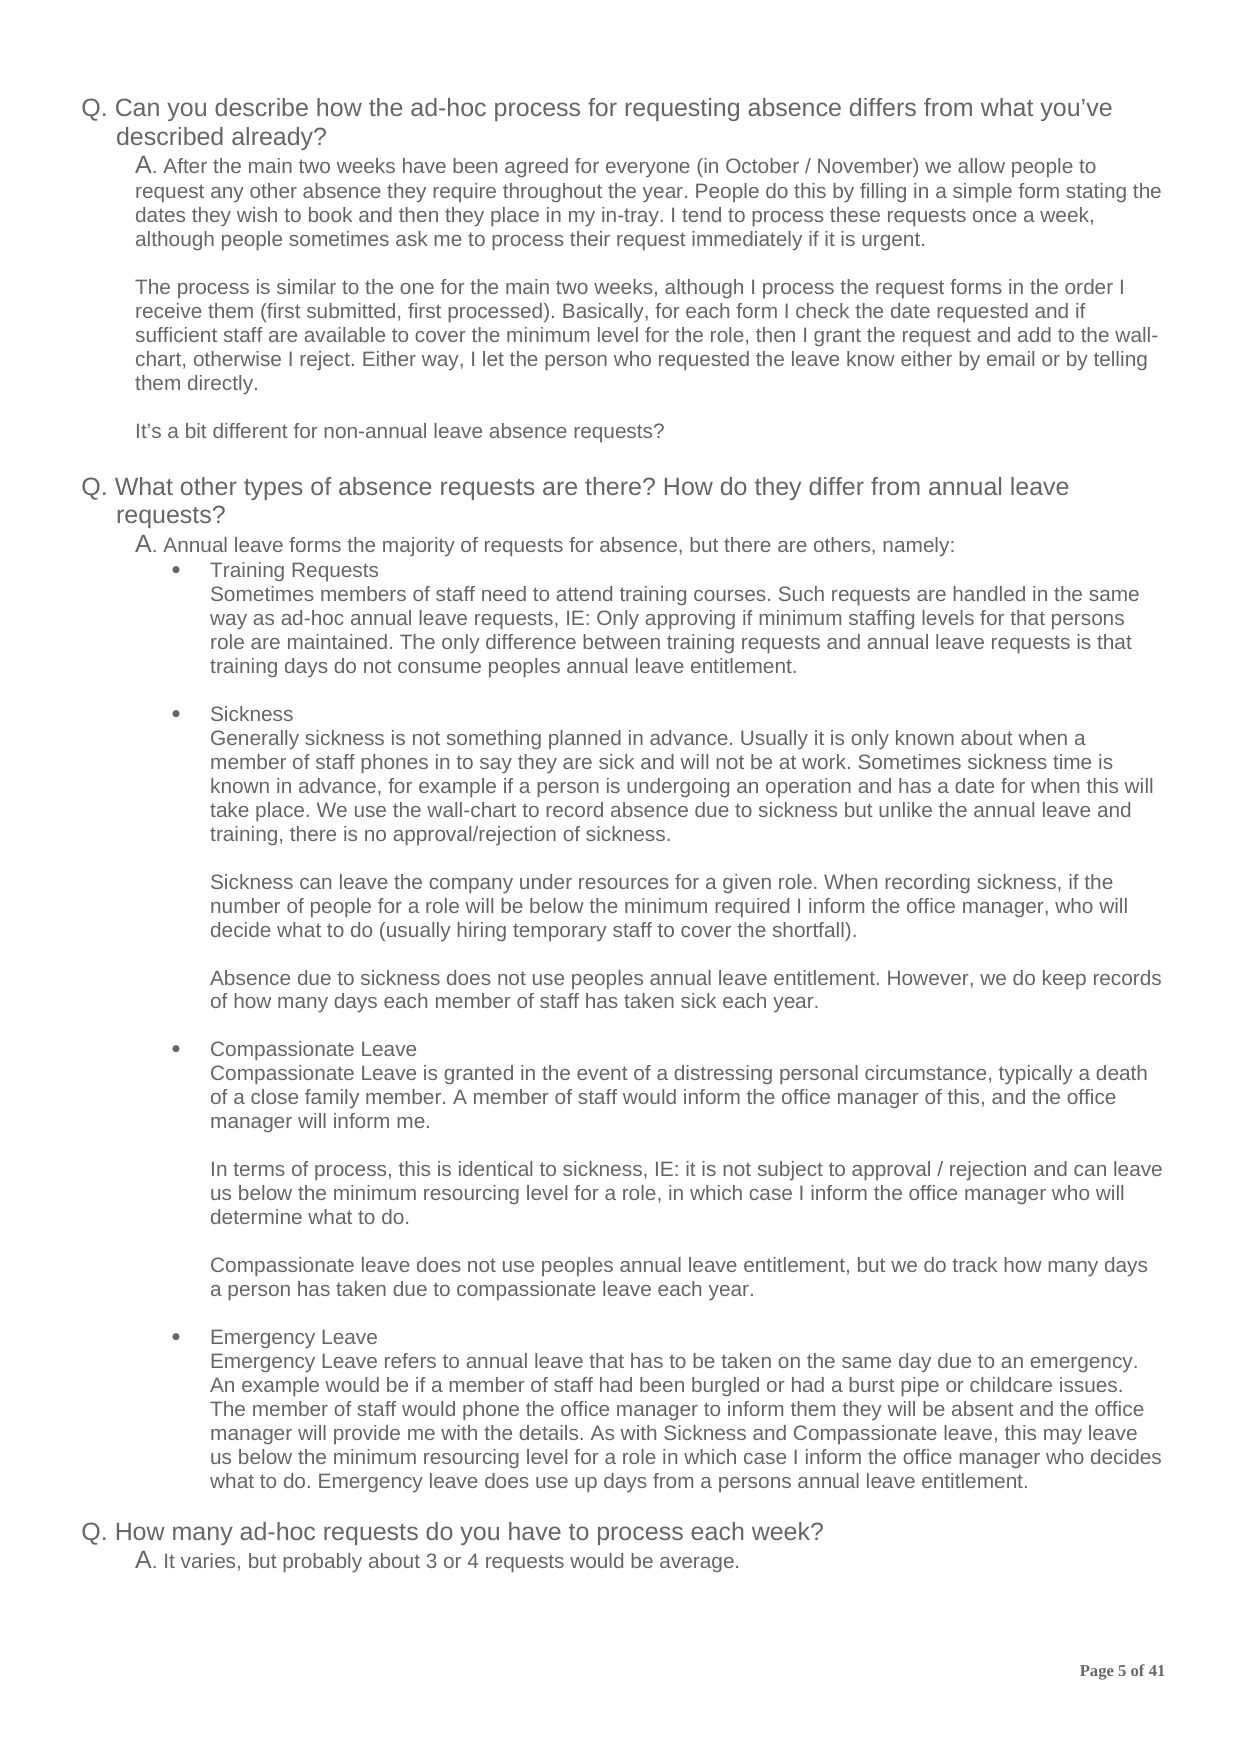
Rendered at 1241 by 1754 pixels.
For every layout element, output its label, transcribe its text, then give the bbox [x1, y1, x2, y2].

text Q. Can you describe how the ad-hoc process for requesting absence differs from what you’ve described already? [81, 93, 1165, 151]
list Sickness [172, 702, 1165, 726]
text Q. How many ad-hoc requests do you have to process each week? [81, 1517, 1165, 1545]
text Compassionate leave does not use peoples annual leave entitlement, but we do track how many days a person has taken due to compassionate leave each year. [210, 1253, 1165, 1301]
list Training Requests Sometimes members of staff need to attend training courses. Such requests are handled in the same way as ad-hoc annual leave requests, IE: Only approving if minimum staffing levels for that persons role are maintained. The only difference between training requests and annual leave requests is that training days do not consume peoples annual leave entitlement. [172, 558, 1165, 678]
text A. After the main two weeks have been agreed for everyone (in October / November) we allow people to request any other absence they require throughout the year. People do this by filling in a simple form stating the dates they wish to book and then they place in my in-tray. I tend to process these requests once a week, although people sometimes ask me to process their request immediately if it is urgent. [135, 151, 1165, 251]
text It’s a bit different for non-annual leave absence requests? [135, 419, 1165, 443]
text The process is similar to the one for the main two weeks, although I process the request forms in the order I receive them (first submitted, first processed). Basically, for each form I check the date requested and if sufficient staff are available to cover the minimum level for the role, then I grant the request and add to the wall-chart, otherwise I reject. Either way, I let the person who requested the leave know either by email or by telling them directly. [135, 275, 1165, 395]
list Emergency Leave refers to annual leave that has to be taken on the same day due to an emergency. An example would be if a member of staff had been burgled or had a burst pipe or childcare issues. The member of staff would phone the office manager to inform them they will be absent and the office manager will provide me with the details. As with Sickness and Compassionate leave, this may leave us below the minimum resourcing level for a role in which case I inform the office manager who decides what to do. Emergency leave does use up days from a persons annual leave entitlement. [210, 1349, 1165, 1493]
text In terms of process, this is identical to sickness, IE: it is not subject to approval / rejection and can leave us below the minimum resourcing level for a role, in which case I inform the office manager who will determine what to do. [210, 1157, 1165, 1229]
text A. Annual leave forms the majority of requests for absence, but there are others, namely: [135, 529, 1165, 558]
text Compassionate Leave is granted in the event of a distressing personal circumstance, typically a death of a close family member. A member of staff would inform the office manager of this, and the office manager will inform me. [210, 1061, 1165, 1133]
list Compassionate Leave [172, 1037, 1165, 1061]
text A. It varies, but probably about 3 or 4 requests would be average. [135, 1545, 1165, 1574]
list Generally sickness is not something planned in advance. Usually it is only known about when a member of staff phones in to say they are sick and will not be at work. Sometimes sickness time is known in advance, for example if a person is undergoing an operation and has a date for when this will take place. We use the wall-chart to record absence due to sickness but unlike the annual leave and training, there is no approval/rejection of sickness. [210, 726, 1165, 846]
list Emergency Leave [172, 1325, 1165, 1349]
list Sickness can leave the company under resources for a given role. When recording sickness, if the number of people for a role will be below the minimum required I inform the office manager, who will decide what to do (usually hiring temporary staff to cover the shortfall). [210, 869, 1165, 941]
text Q. What other types of absence requests are there? How do they differ from annual leave requests? [81, 472, 1165, 529]
list Absence due to sickness does not use peoples annual leave entitlement. However, we do keep records of how many days each member of staff has taken sick each year. [210, 965, 1165, 1013]
